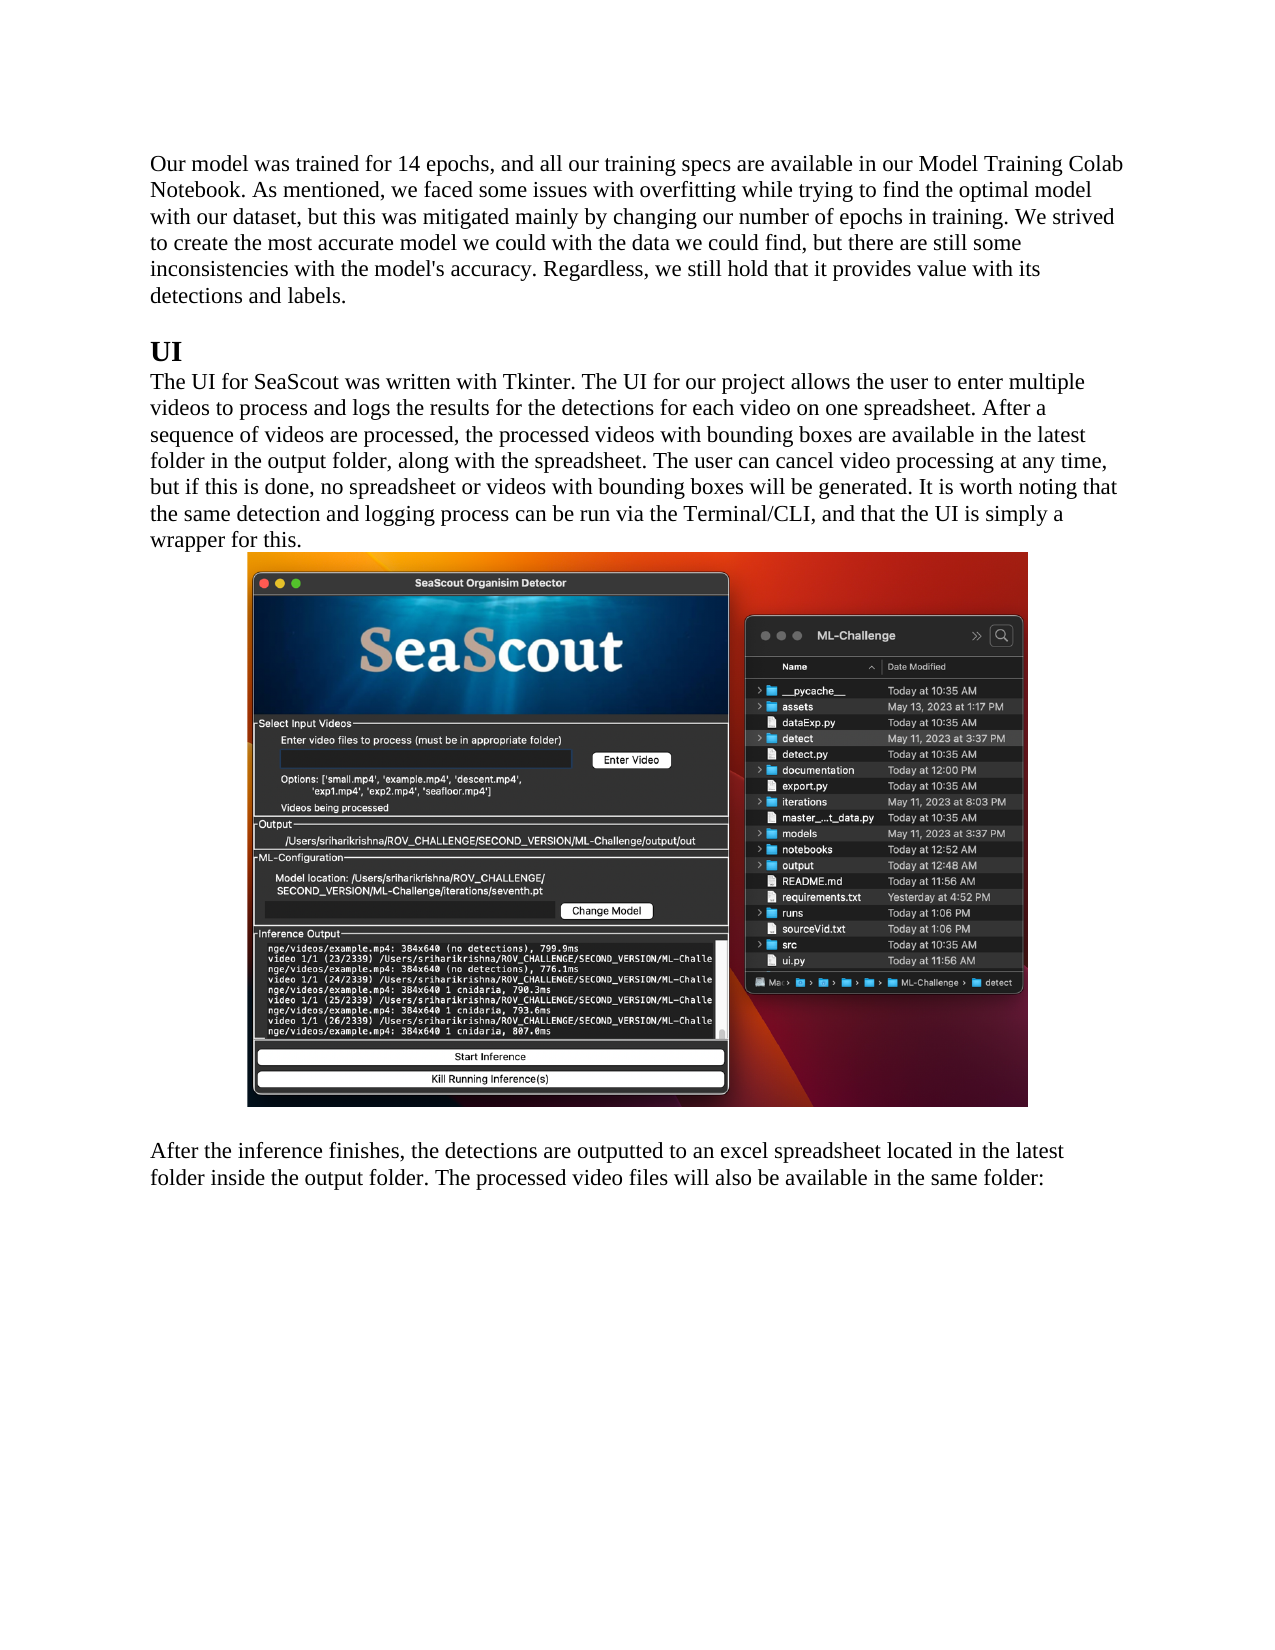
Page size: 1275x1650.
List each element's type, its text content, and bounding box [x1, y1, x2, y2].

text UI [150, 334, 1125, 368]
text After the inference finishes, the detections are outputted to an excel spreadsheet located in the latest folder inside the output folder. The processed video files will also be available in the same folder: [150, 1138, 1125, 1190]
picture [247, 552, 1028, 1107]
text The UI for SeaScout was written with Tkinter. The UI for our project allows the user to enter multiple videos to process and logs the results for the detections for each video on one spreadsheet. After a sequence of videos are processed, the processed videos with bounding boxes are available in the latest folder in the output folder, along with the spreadsheet. The user can cancel video processing at any time, but if this is done, no spreadsheet or videos with bounding boxes will be generated. It is worth noting that the same detection and logging process can be run via the Terminal/CLI, and that the UI is simply a wrapper for this. [150, 368, 1125, 552]
text Our model was trained for 14 epochs, and all our training specs are available in our Model Training Colab Notebook. As mentioned, we faced some issues with overfitting while trying to find the optimal model with our dataset, but this was mitigated mainly by changing our number of epochs in training. We strived to create the most accurate model we could with the data we could find, but there are still some inconsistencies with the model's accuracy. Regardless, we still hold that it provides value with its detections and labels. [150, 150, 1125, 308]
